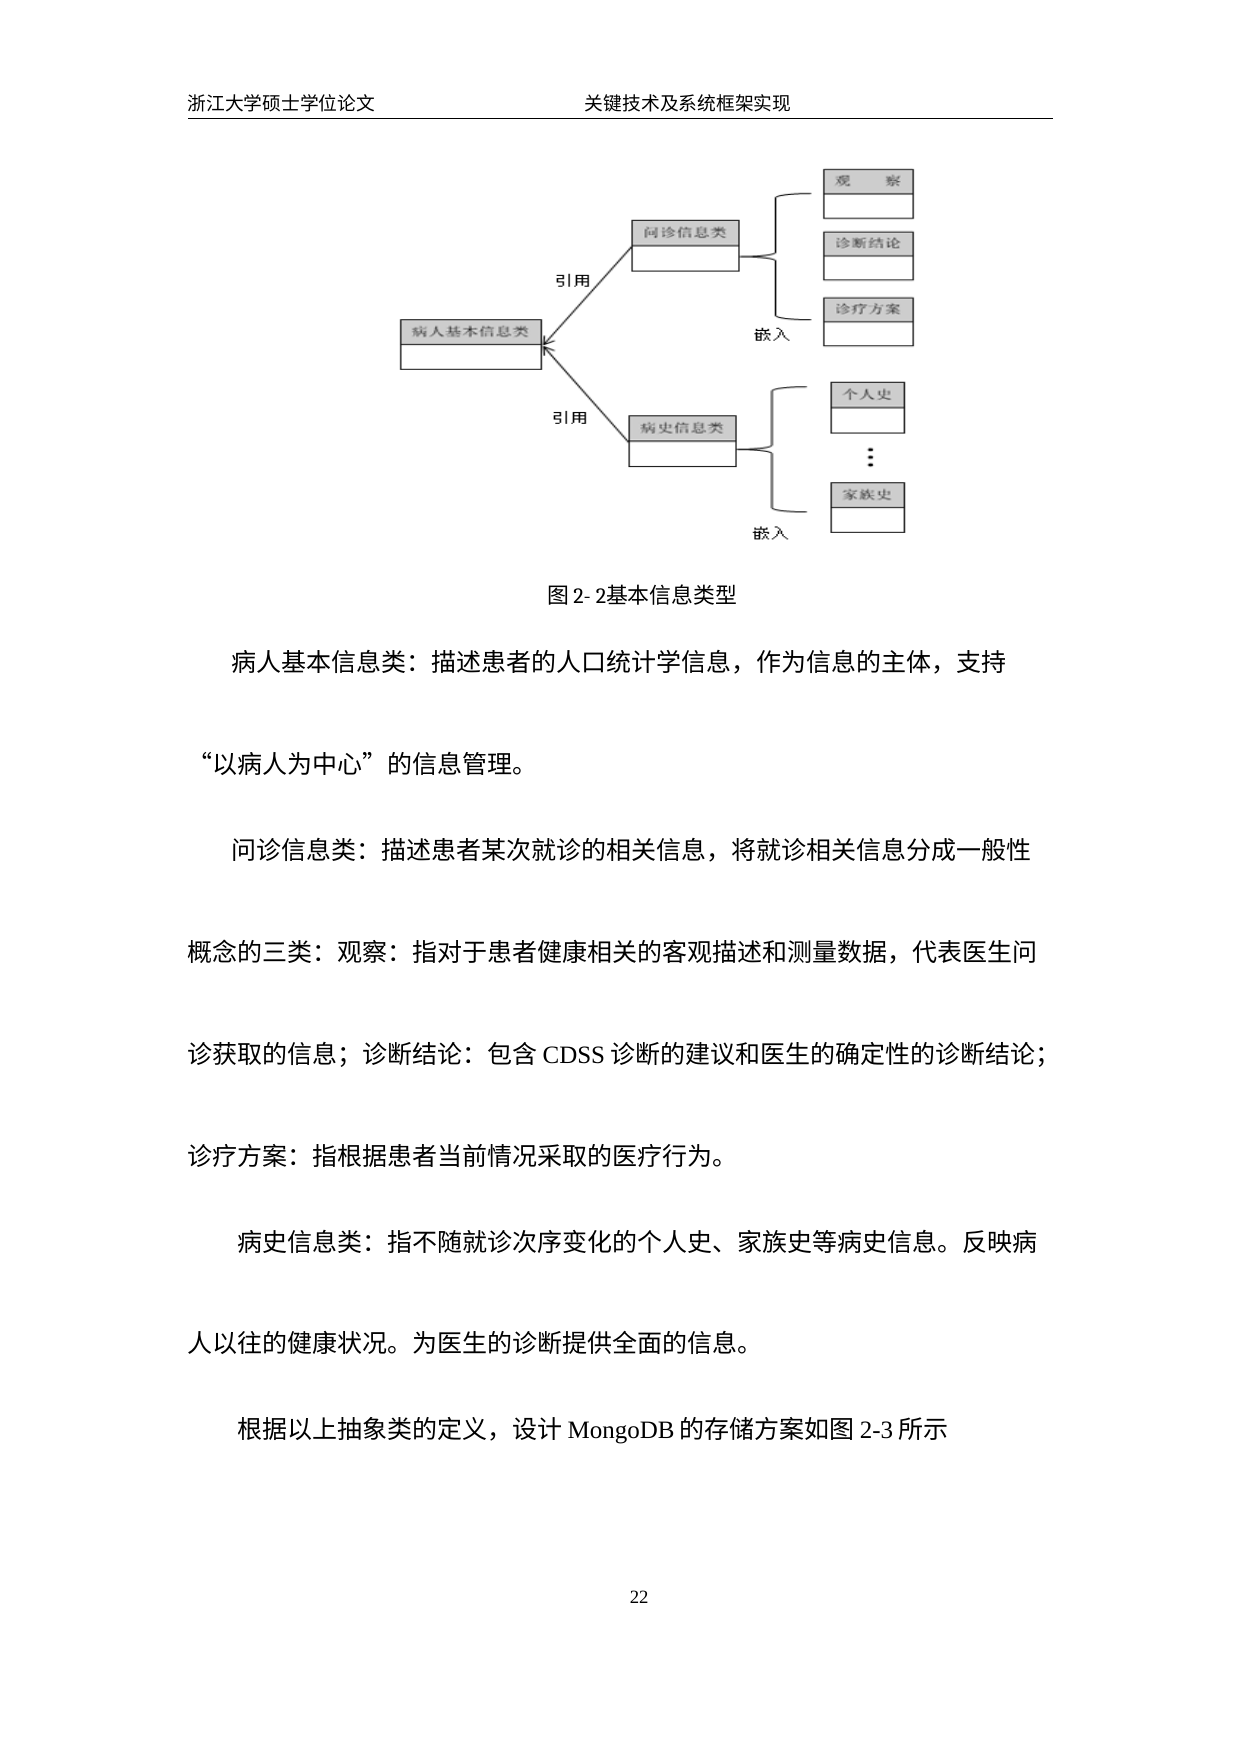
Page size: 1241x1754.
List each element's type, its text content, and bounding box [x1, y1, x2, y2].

text 图2- 2基本信息类型 [187, 577, 1053, 611]
picture [371, 155, 919, 547]
text 病人基本信息类：描述患者的人口统计学信息，作为信息的主体，支持“以病人为中心”的信息管理。 [187, 627, 1053, 796]
text 根据以上抽象类的定义，设计MongoDB的存储方案如图2-3所示 [187, 1394, 1053, 1462]
text 病史信息类：指不随就诊次序变化的个人史、家族史等病史信息。反映病人以往的健康状况。为医生的诊断提供全面的信息。 [187, 1206, 1053, 1376]
text 问诊信息类：描述患者某次就诊的相关信息，将就诊相关信息分成一般性概念的三类：观察：指对于患者健康相关的客观描述和测量数据，代表医生问诊获取的信息；诊断结论：包含CDSS诊断的建议和医生的确定性的诊断结论；诊疗方案：指根据患者当前情况采取的医疗行为。 [187, 814, 1053, 1188]
